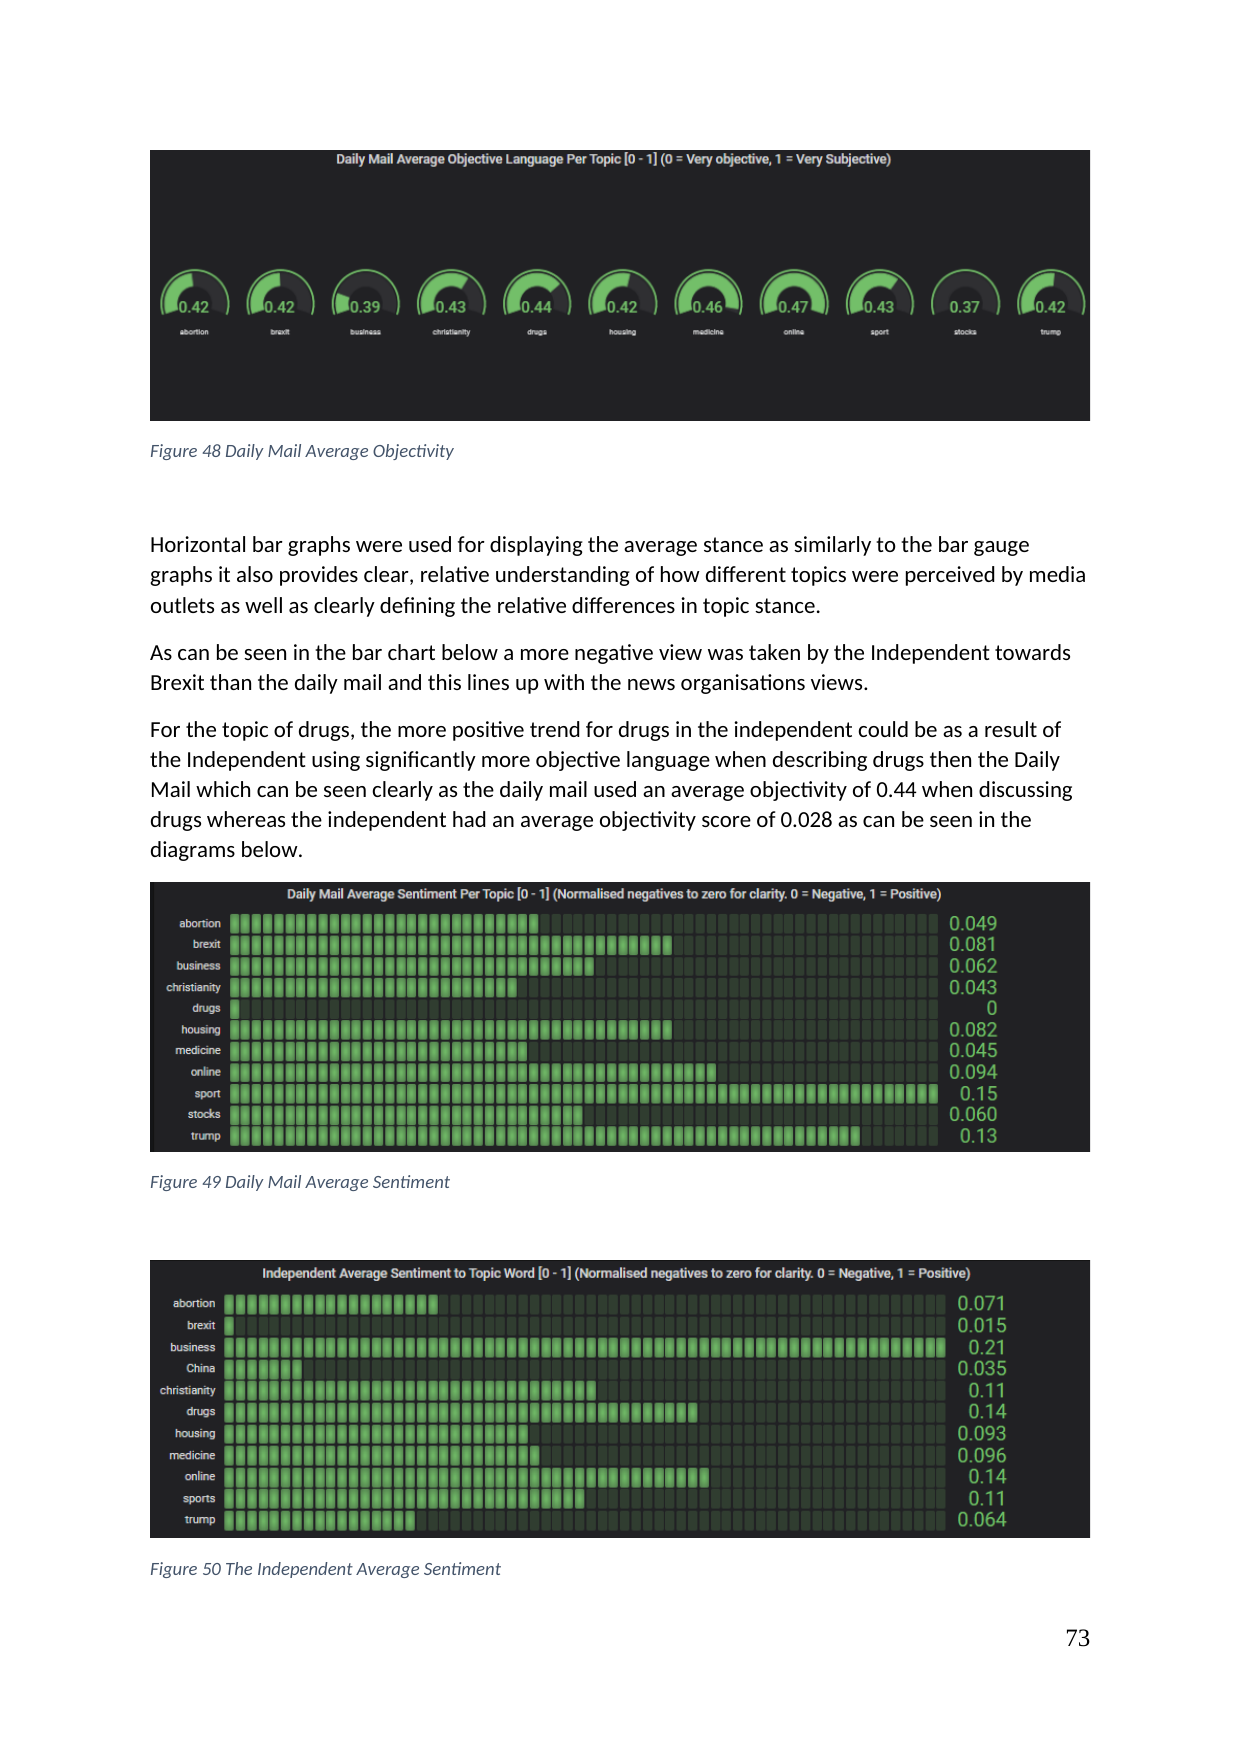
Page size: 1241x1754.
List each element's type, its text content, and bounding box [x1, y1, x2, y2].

picture [150, 150, 1091, 421]
text For the topic of drugs, the more positive trend for drugs in the independent could be as a result of the Independent using significantly more objective language when describing drugs then the Daily Mail which can be seen clearly as the daily mail used an average objectivity of 0.44 when discussing drugs whereas the independent had an average objectivity score of 0.028 as can be seen in the diagrams below. [150, 715, 1090, 863]
text As can be seen in the bar chart below a more negative view was taken by the Independent towards Brexit than the daily mail and this lines up with the news organisations views. [150, 638, 1090, 696]
picture [150, 882, 1091, 1152]
text Horizontal bar graphs were used for displaying the average stance as similarly to the bar gauge graphs it also provides clear, relative understanding of how different topics were perceived by media outlets as well as clearly defining the relative differences in topic stance. [150, 530, 1090, 619]
picture [150, 1260, 1091, 1538]
